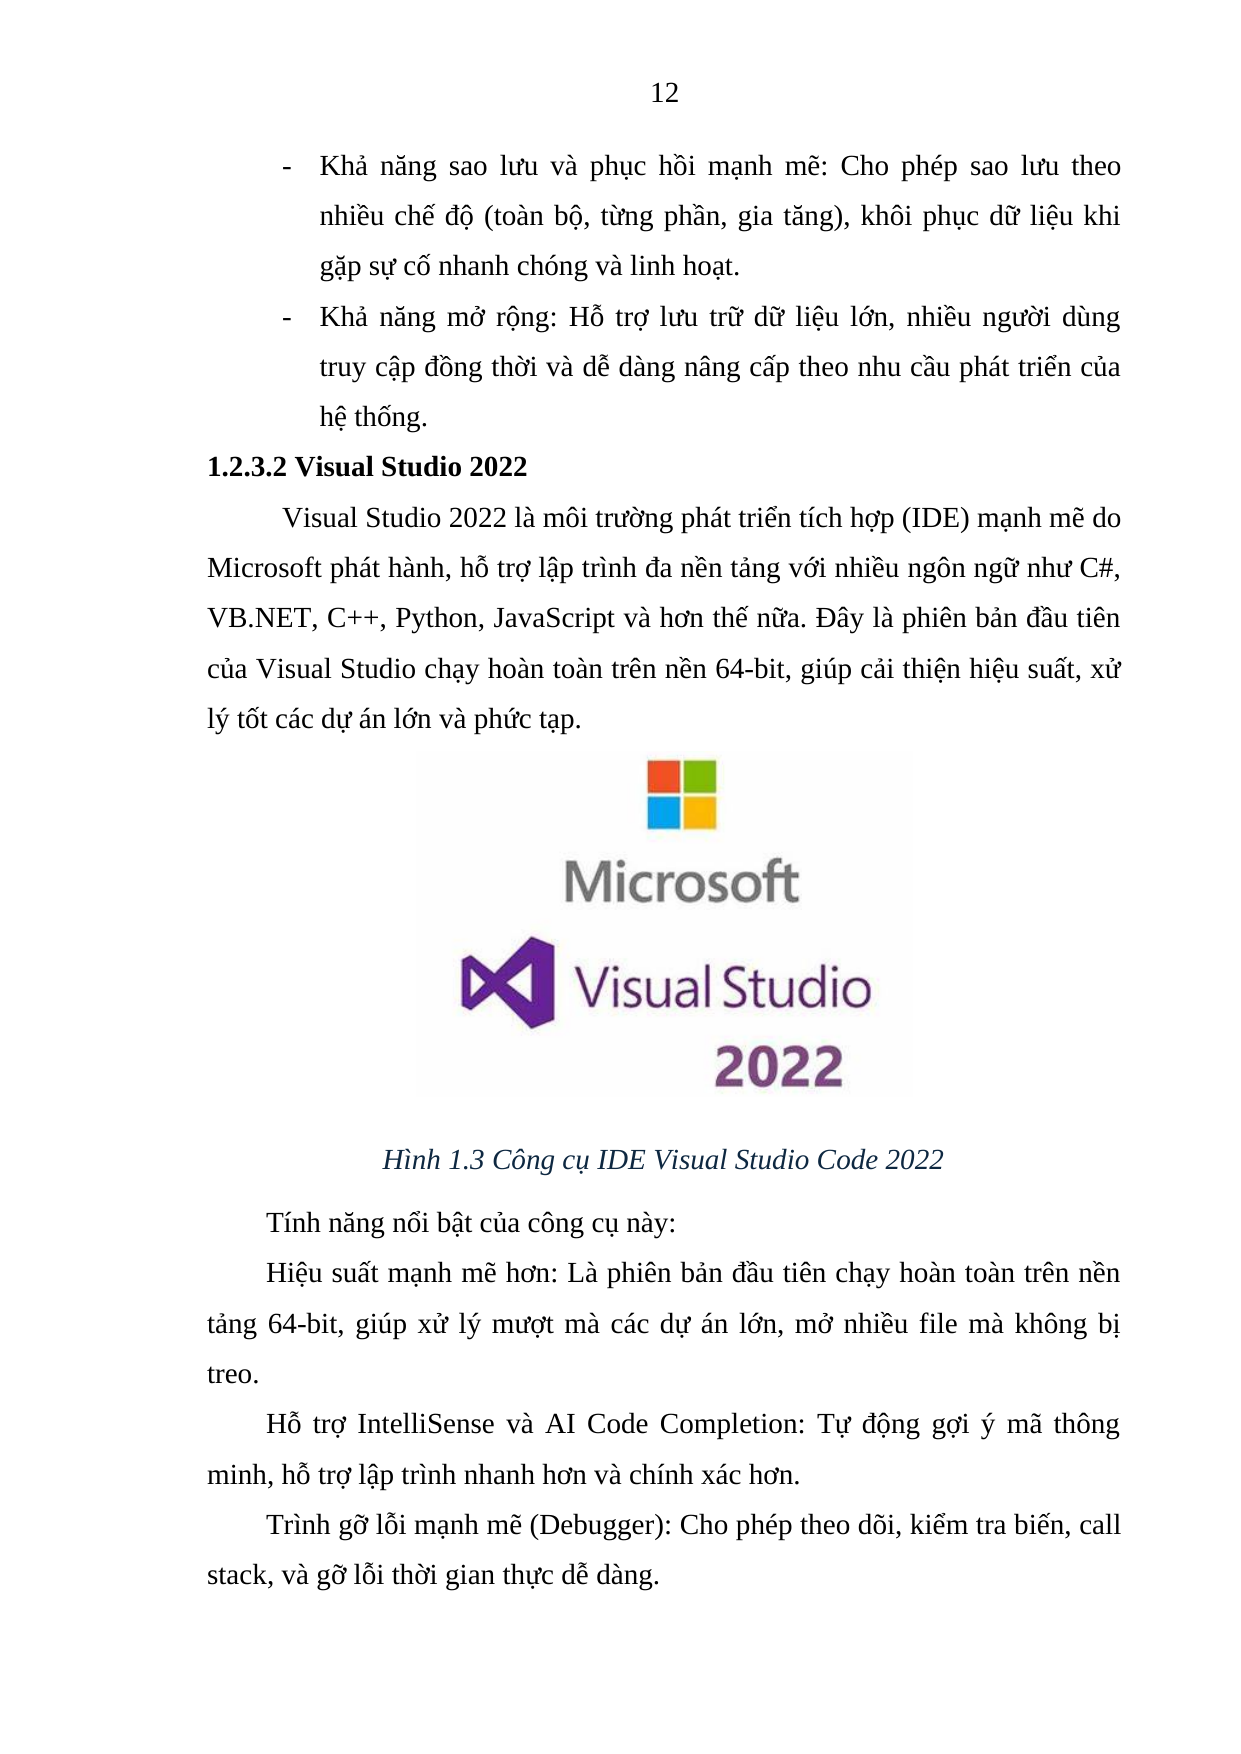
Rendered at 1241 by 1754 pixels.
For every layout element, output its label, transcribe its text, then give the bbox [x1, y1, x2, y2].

text Trình gỡ lỗi mạnh mẽ (Debugger): Cho phép theo dõi, kiểm tra biến, call stack, và gỡ lỗi thời gian thực dễ dàng. [207, 1507, 1122, 1591]
list Khả năng mở rộng: Hỗ trợ lưu trữ dữ liệu lớn, nhiều người dùng truy cập đồng thời và dễ dàng nâng cấp theo nhu cầu phát triển của hệ thống. [282, 299, 1122, 433]
list Khả năng sao lưu và phục hồi mạnh mẽ: Cho phép sao lưu theo nhiều chế độ (toàn bộ, từng phần, gia tăng), khôi phục dữ liệu khi gặp sự cố nhanh chóng và linh hoạt. [282, 148, 1122, 282]
picture [416, 751, 913, 1097]
subtitle 1.2.3.2 Visual Studio 2022 [207, 449, 1122, 483]
text Hiệu suất mạnh mẽ hơn: Là phiên bản đầu tiên chạy hoàn toàn trên nền tảng 64-bit, giúp xử lý mượt mà các dự án lớn, mở nhiều file mà không bị treo. [207, 1256, 1122, 1390]
text Hỗ trợ IntelliSense và AI Code Completion: Tự động gợi ý mã thông minh, hỗ trợ lập trình nhanh hơn và chính xác hơn. [207, 1406, 1122, 1490]
text Hình 1.3 Công cụ IDE Visual Studio Code 2022 [207, 1142, 1122, 1176]
text Tính năng nổi bật của công cụ này: [207, 1205, 1122, 1239]
text Visual Studio 2022 là môi trường phát triển tích hợp (IDE) mạnh mẽ do Microsoft phát hành, hỗ trợ lập trình đa nền tảng với nhiều ngôn ngữ như C#, VB.NET, C++, Python, JavaScript và hơn thế nữa. Đây là phiên bản đầu tiên của Visual Studio chạy hoàn toàn trên nền 64-bit, giúp cải thiện hiệu suất, xử lý tốt các dự án lớn và phức tạp. [207, 500, 1122, 735]
